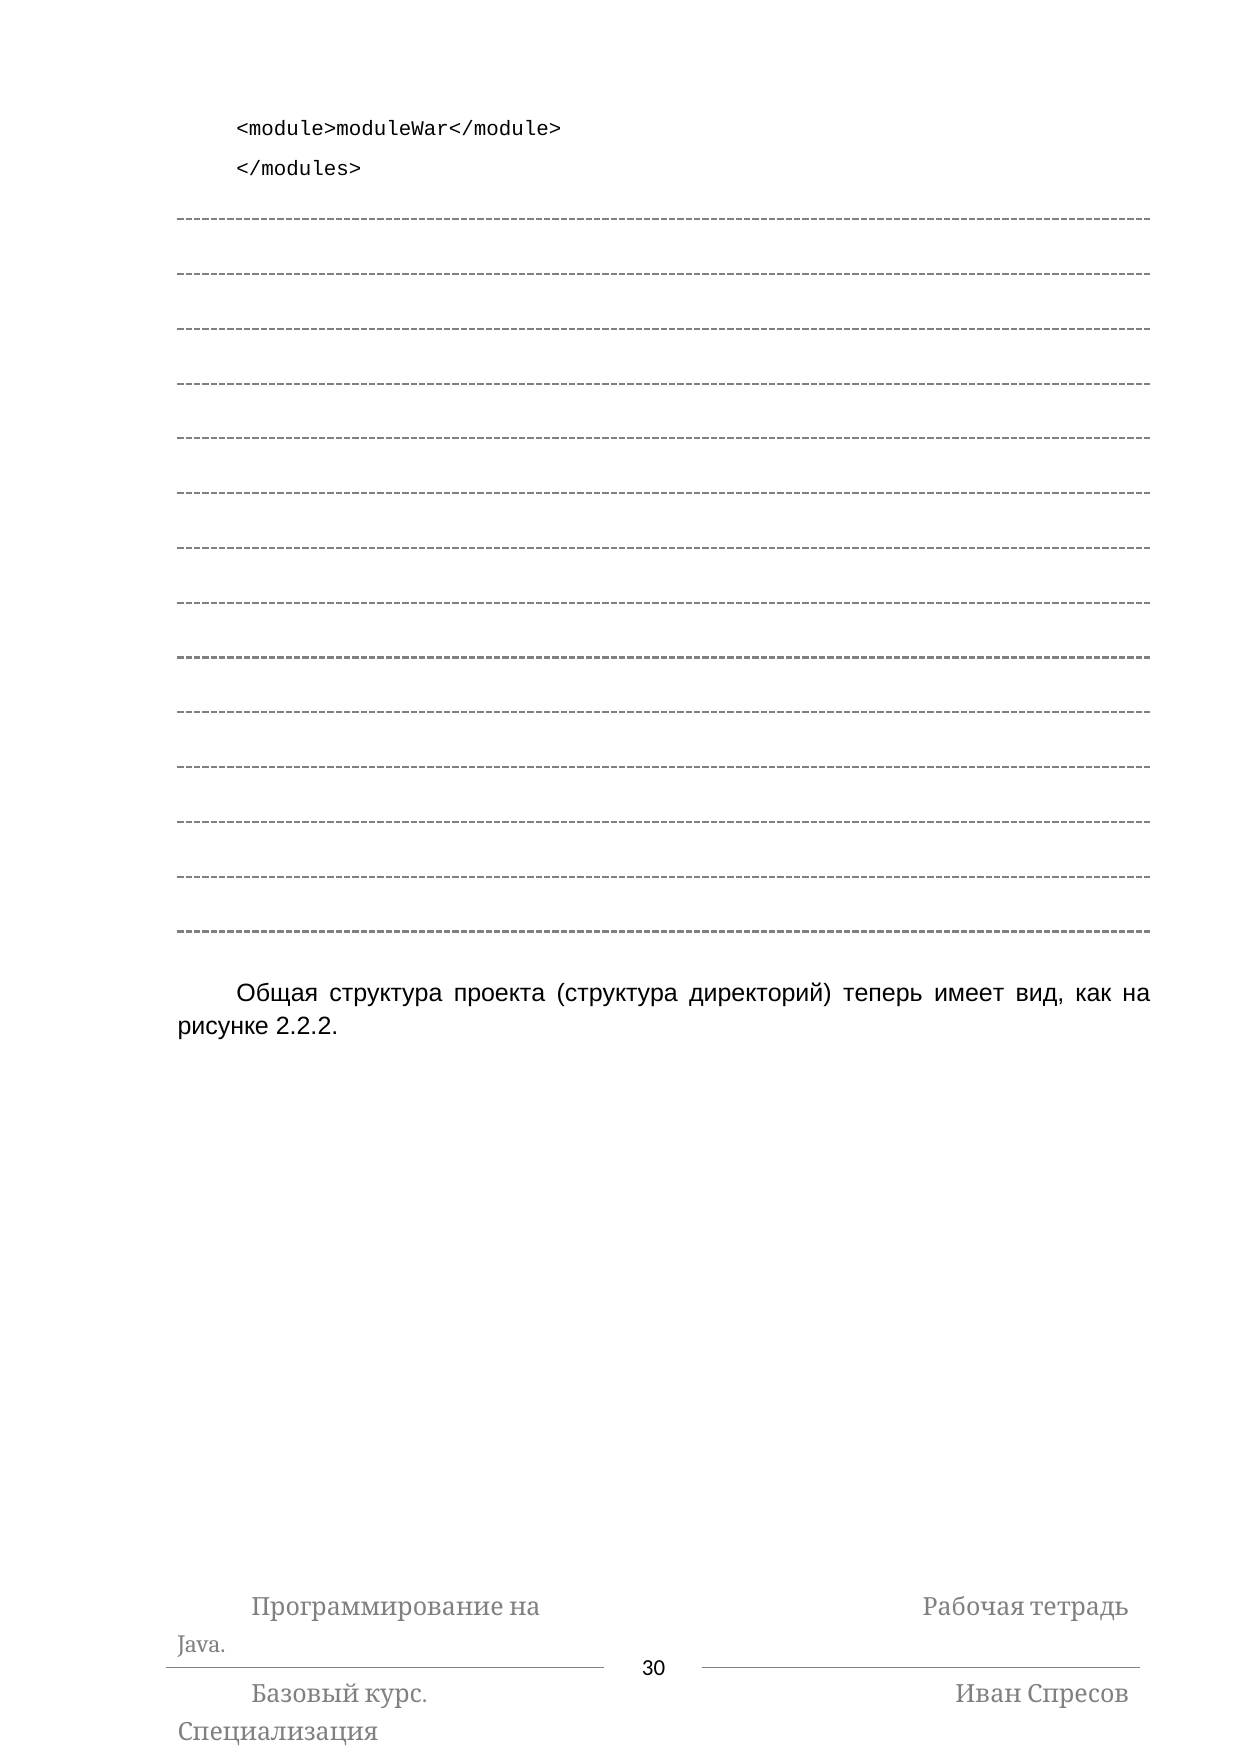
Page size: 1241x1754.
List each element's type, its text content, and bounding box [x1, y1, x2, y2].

text </modules> [177, 158, 1152, 181]
table_cell [177, 821, 1152, 876]
table_cell [177, 711, 1152, 766]
table_cell [177, 876, 1152, 930]
table_cell [177, 602, 1152, 656]
table_cell [177, 547, 1152, 602]
table_cell [177, 328, 1152, 382]
text Общая структура проекта (структура директорий) теперь имеет вид, как на рисунке 2.2.2. [177, 978, 1152, 1040]
table_cell [177, 273, 1152, 328]
table_cell [177, 383, 1152, 437]
table_cell [177, 437, 1152, 492]
table_header [177, 218, 1152, 273]
table_cell [177, 492, 1152, 547]
text <module>moduleWar</module> [177, 118, 1152, 142]
table_cell [177, 656, 1152, 711]
table_cell [177, 766, 1152, 821]
